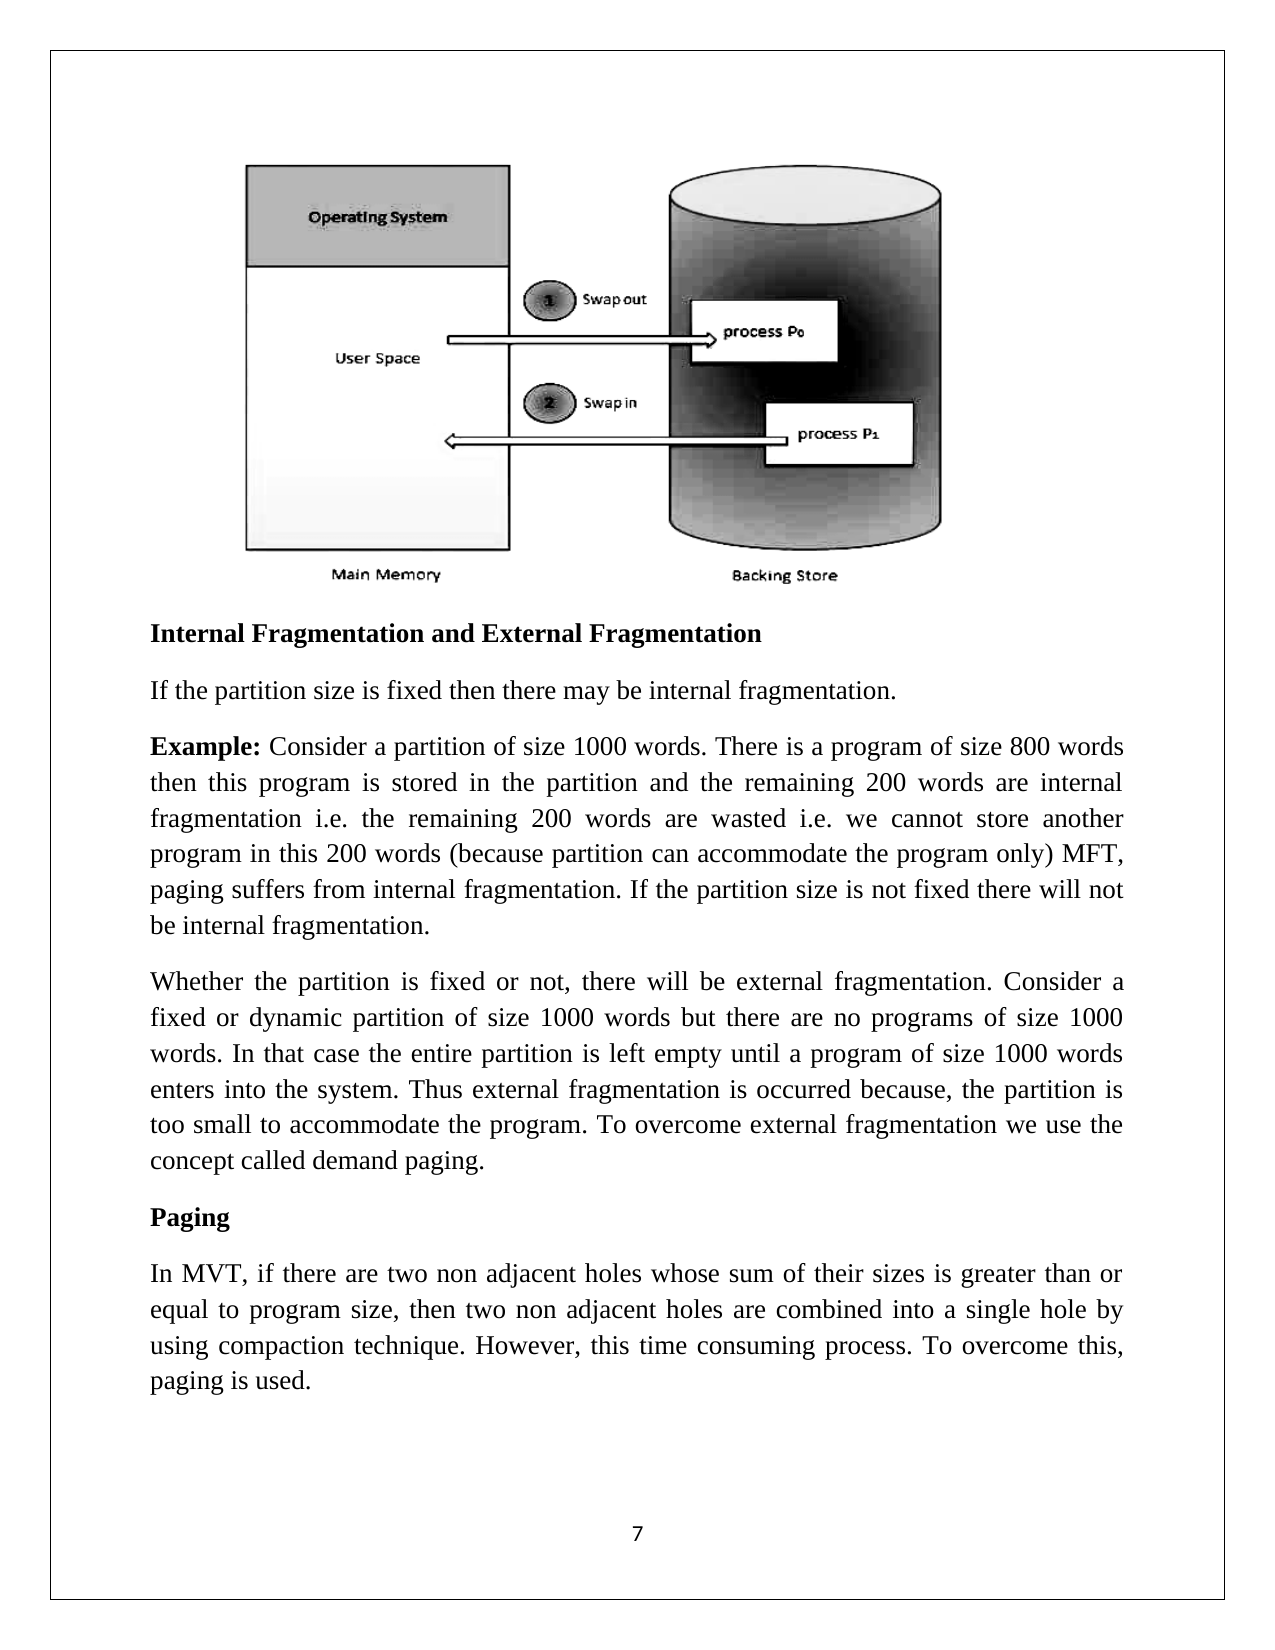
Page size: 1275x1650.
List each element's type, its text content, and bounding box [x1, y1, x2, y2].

text Internal Fragmentation and External Fragmentation [150, 617, 1125, 648]
text In MVT, if there are two non adjacent holes whose sum of their sizes is greater than or equal to program size, then two non adjacent holes are combined into a single hole by using compaction technique. However, this time consuming process. To overcome this, paging is used. [150, 1257, 1125, 1396]
text Example: Consider a partition of size 1000 words. There is a program of size 800 words then this program is stored in the partition and the remaining 200 words are internal fragmentation i.e. the remaining 200 words are wasted i.e. we cannot store another program in this 200 words (because partition can accommodate the program only) MFT, paging suffers from internal fragmentation. If the partition size is not fixed there will not be internal fragmentation. [150, 730, 1125, 940]
text If the partition size is fixed then there may be internal fragmentation. [150, 674, 1125, 705]
text Paging [150, 1201, 1125, 1232]
text Whether the partition is fixed or not, there will be external fragmentation. Consider a fixed or dynamic partition of size 1000 words but there are no programs of size 1000 words. In that case the entire partition is left empty until a program of size 1000 words enters into the system. Thus external fragmentation is occurred because, the partition is too small to accommodate the program. To overcome external fragmentation we use the concept called demand paging. [150, 966, 1125, 1175]
